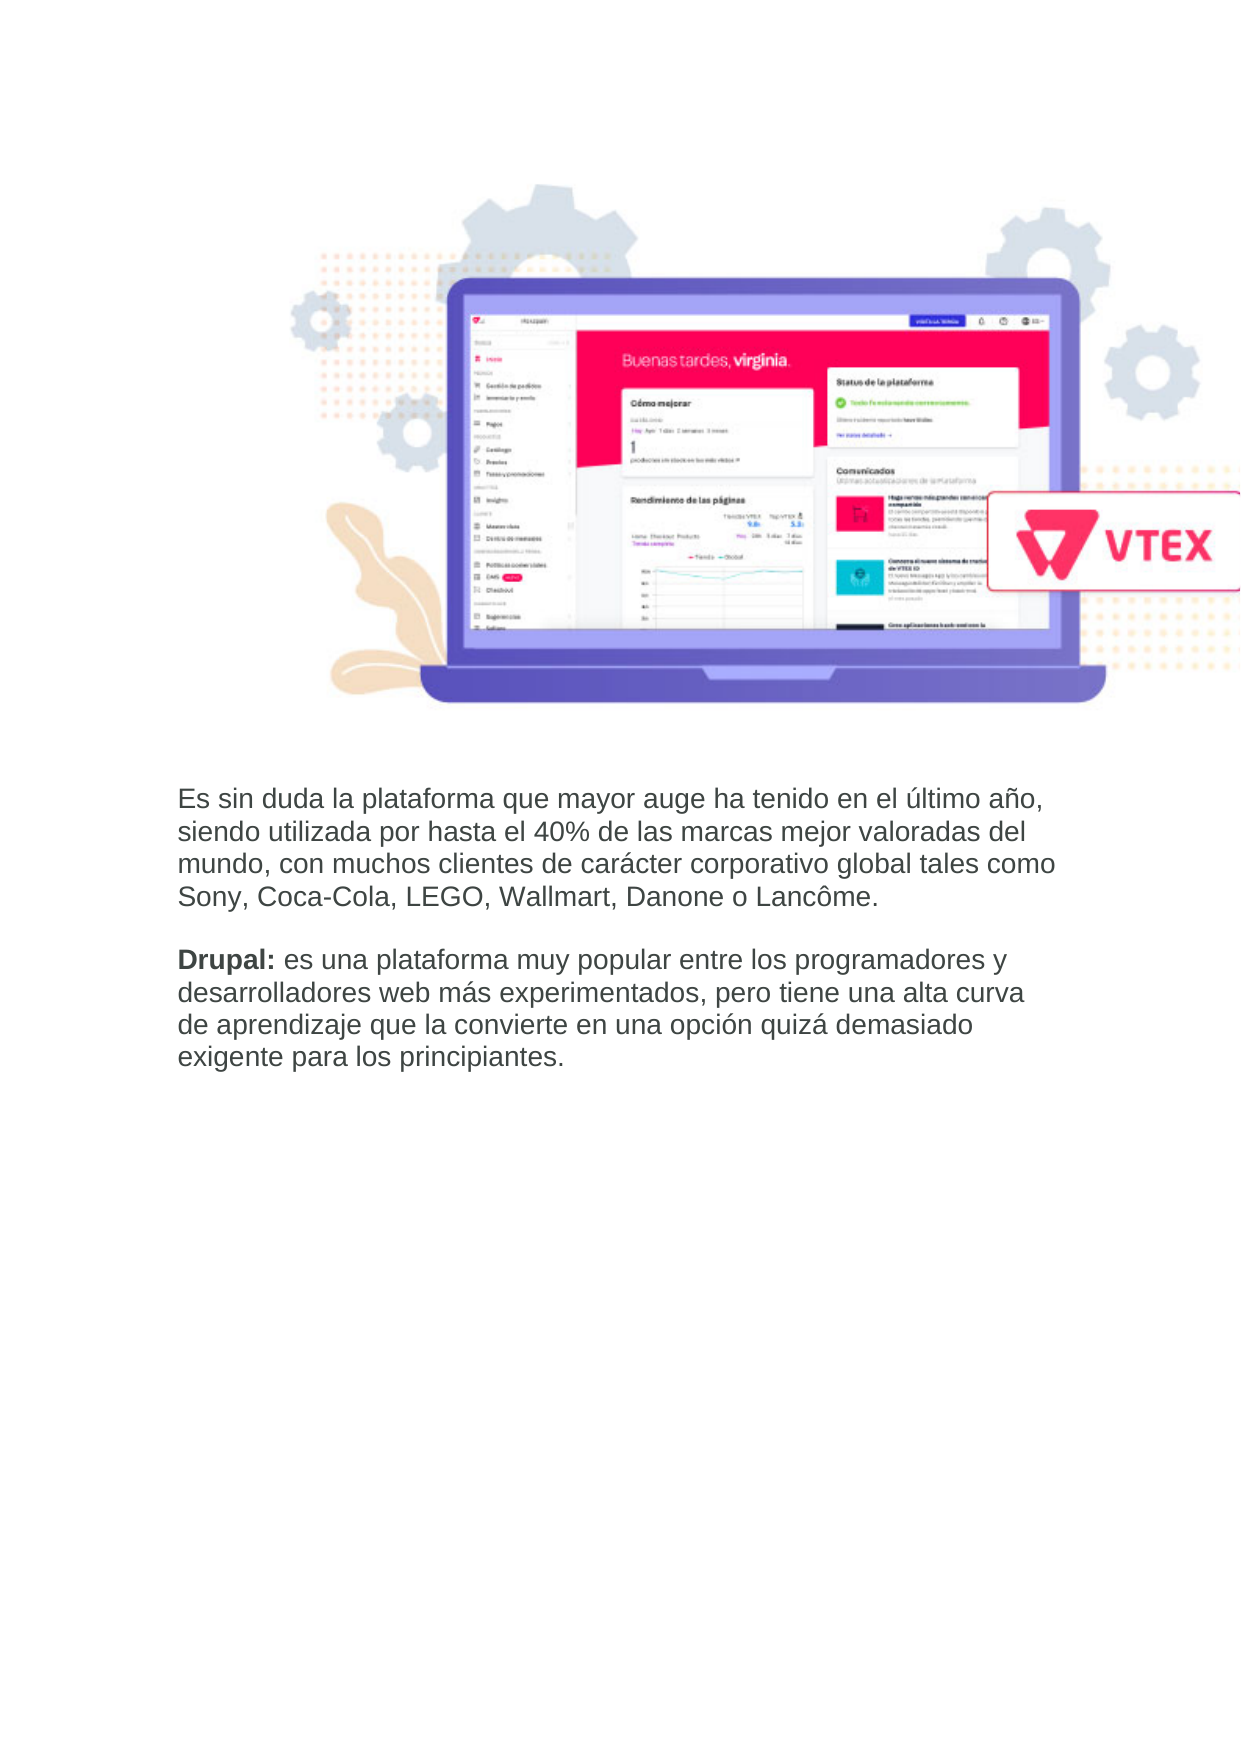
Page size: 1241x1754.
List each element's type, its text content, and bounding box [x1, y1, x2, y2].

picture [177, 147, 1241, 751]
text Es sin duda la plataforma que mayor auge ha tenido en el último año, siendo utilizada por hasta el 40% de las marcas mejor valoradas del mundo, con muchos clientes de carácter corporativo global tales como Sony, Coca-Cola, LEGO, Wallmart, Danone o Lancôme. [177, 782, 1063, 912]
text Drupal: es una plataforma muy popular entre los programadores y desarrolladores web más experimentados, pero tiene una alta curva de aprendizaje que la convierte en una opción quizá demasiado exigente para los principiantes. [177, 943, 1063, 1073]
